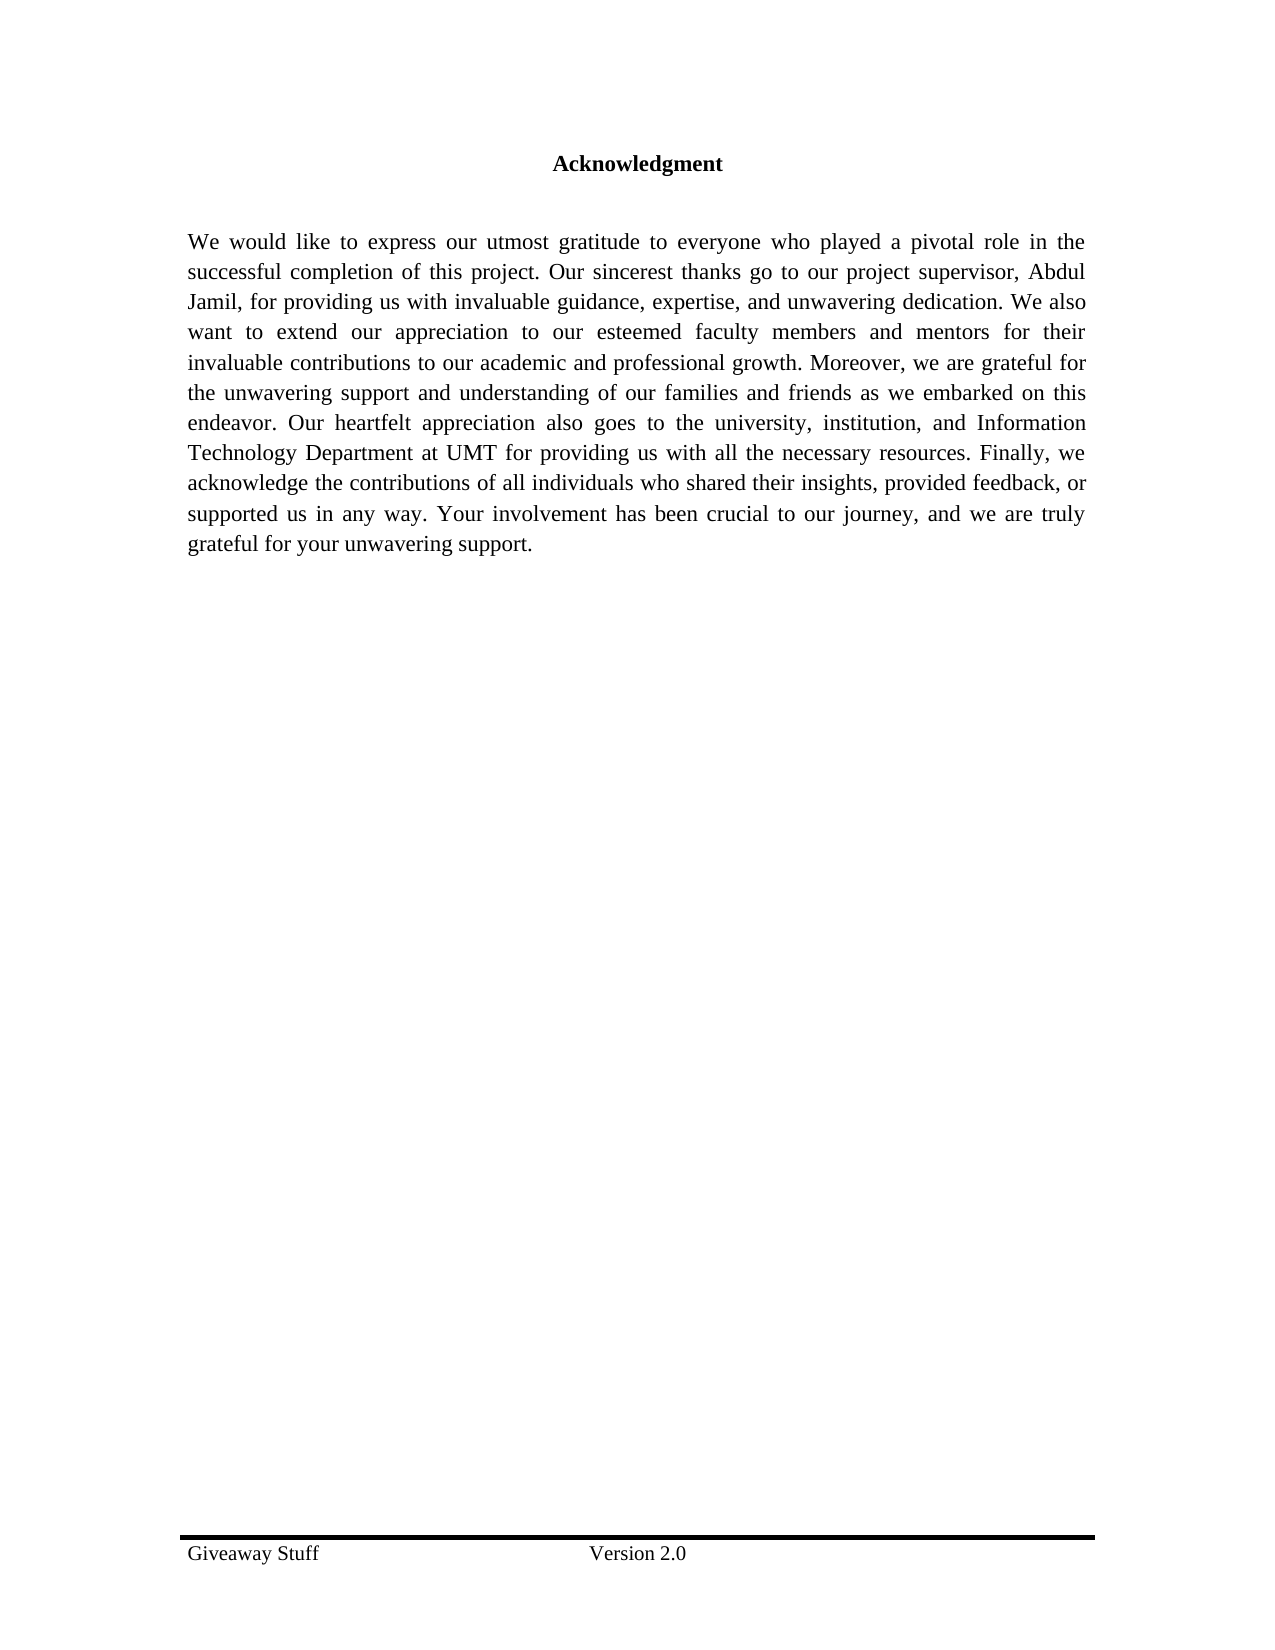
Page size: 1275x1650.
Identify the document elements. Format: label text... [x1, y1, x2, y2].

text Acknowledgment [187, 150, 1087, 176]
text We would like to express our utmost gratitude to everyone who played a pivotal role in the successful completion of this project. Our sincerest thanks go to our project supervisor, Abdul Jamil, for providing us with invaluable guidance, expertise, and unwavering dedication. We also want to extend our appreciation to our esteemed faculty members and mentors for their invaluable contributions to our academic and professional growth. Moreover, we are grateful for the unwavering support and understanding of our families and friends as we embarked on this endeavor. Our heartfelt appreciation also goes to the university, institution, and Information Technology Department at UMT for providing us with all the necessary resources. Finally, we acknowledge the contributions of all individuals who shared their insights, provided feedback, or supported us in any way. Your involvement has been crucial to our journey, and we are truly grateful for your unwavering support. [187, 228, 1087, 556]
